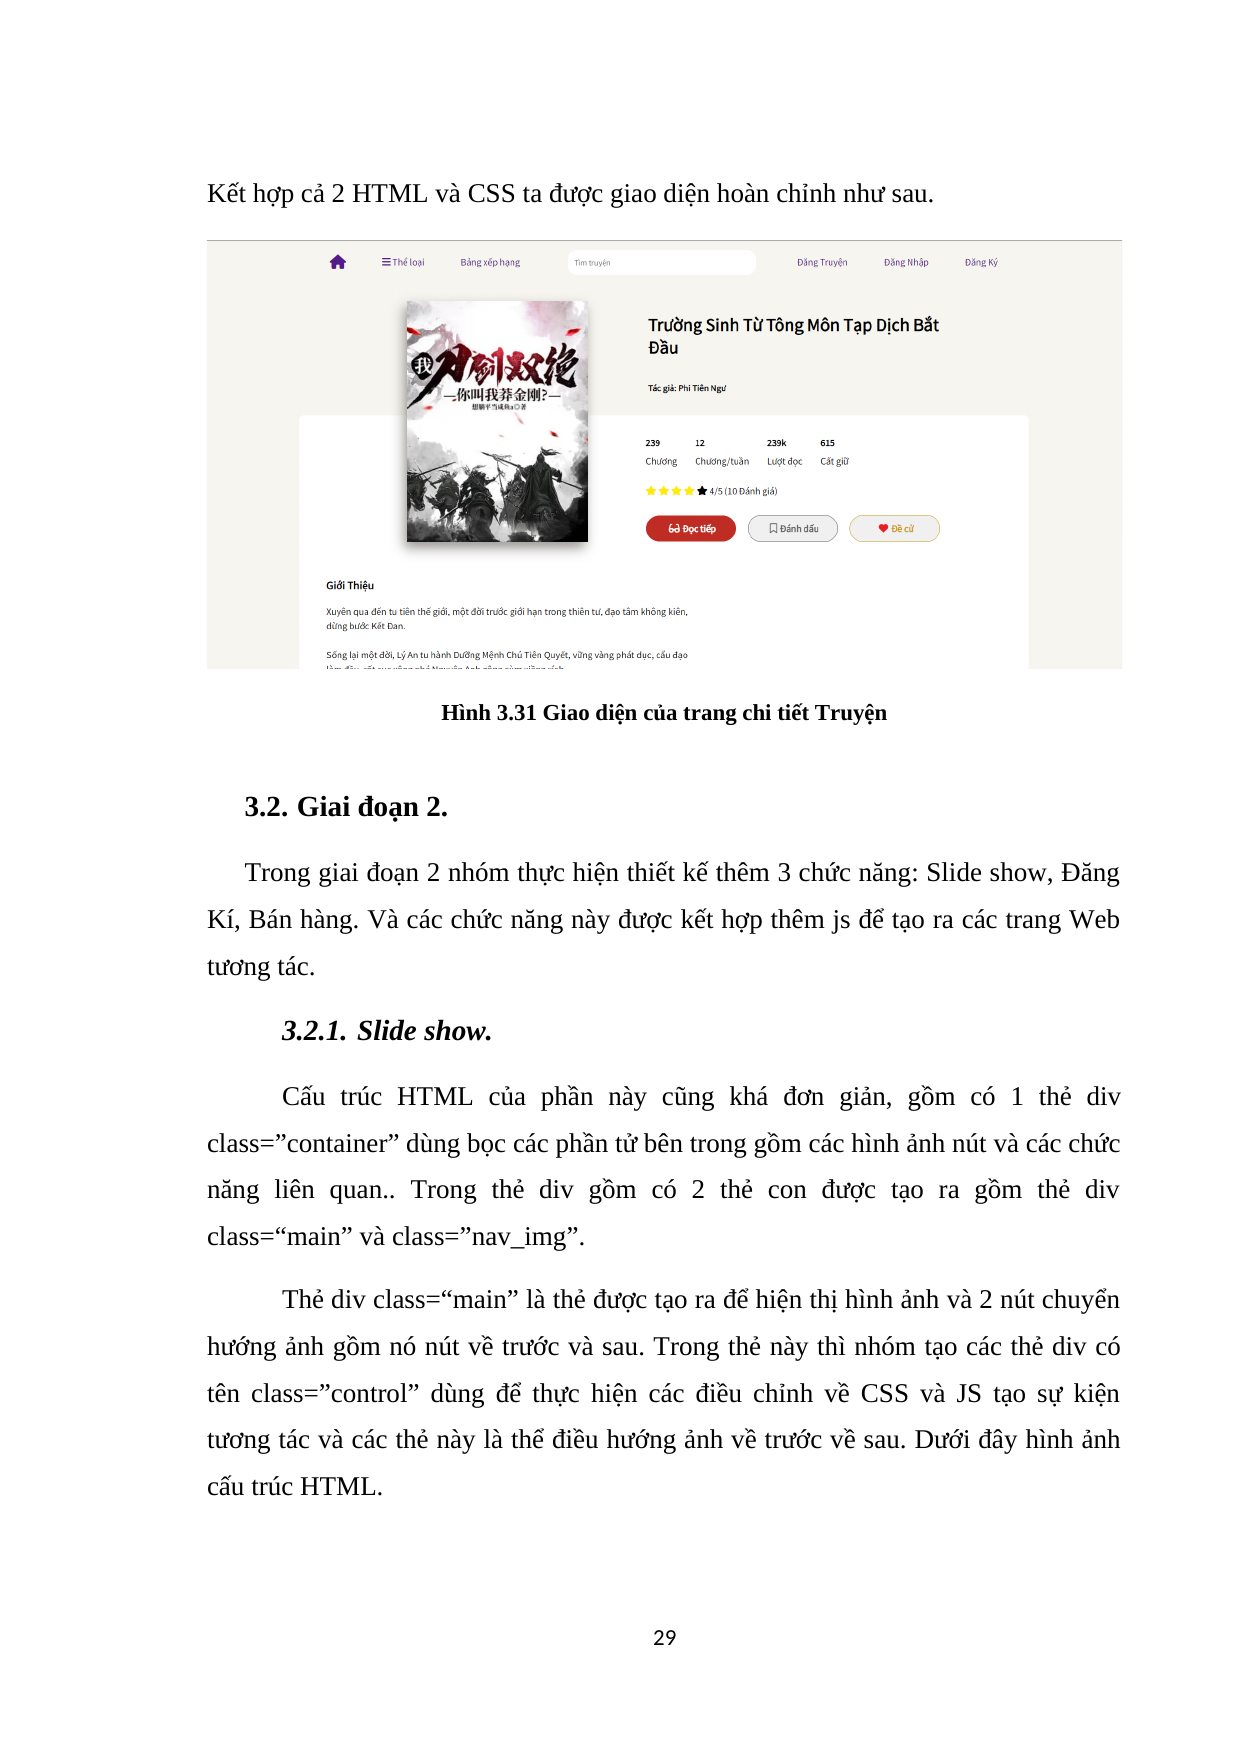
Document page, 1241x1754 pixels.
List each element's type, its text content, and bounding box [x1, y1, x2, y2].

text Thẻ div class=“main” là thẻ được tạo ra để hiện thị hình ảnh và 2 nút chuyển hướng ảnh gồm nó nút về trước và sau. Trong thẻ này thì nhóm tạo các thẻ div có tên class=”control” dùng để thực hiện các điều chỉnh về CSS và JS tạo sự kiện tương tác và các thẻ này là thể điều hướng ảnh về trước về sau. Dưới đây hình ảnh cấu trúc HTML. [207, 1283, 1122, 1501]
text Cấu trúc HTML của phần này cũng khá đơn giản, gồm có 1 thẻ div class=”container” dùng bọc các phần tử bên trong gồm các hình ảnh nút và các chức năng liên quan.. Trong thẻ div gồm có 2 thẻ con được tạo ra gồm thẻ div class=“main” và class=”nav_img”. [207, 1080, 1122, 1251]
list Giai đoạn 2. [244, 789, 1122, 823]
text Trong giai đoạn 2 nhóm thực hiện thiết kế thêm 3 chức năng: Slide show, Đăng Kí, Bán hàng. Và các chức năng này được kết hợp thêm js để tạo ra các trang Web tương tác. [207, 856, 1122, 981]
text Hình 3.31 Giao diện của trang chi tiết Truyện [207, 699, 1122, 726]
picture [206, 240, 1123, 669]
text Kết hợp cả 2 HTML và CSS ta được giao diện hoàn chỉnh như sau. [207, 177, 1122, 208]
list Slide show. [282, 1013, 1122, 1047]
